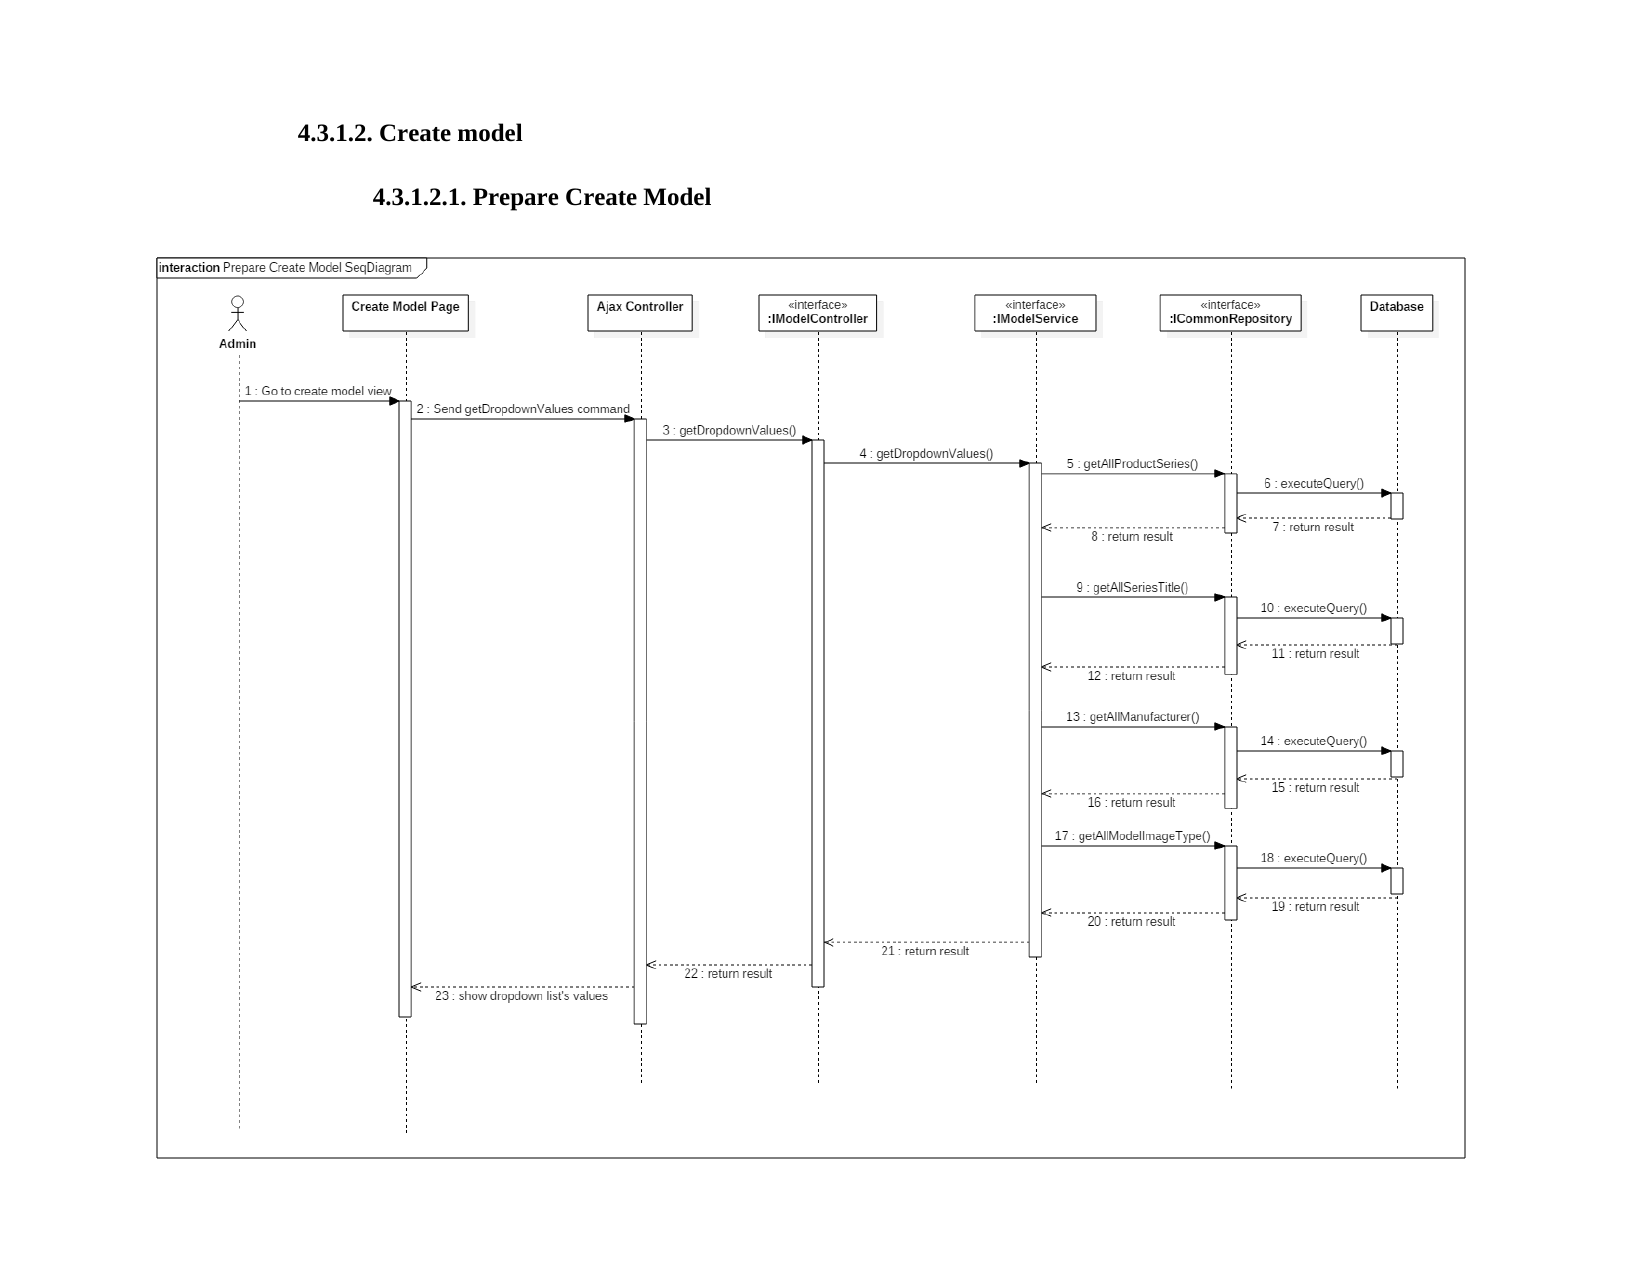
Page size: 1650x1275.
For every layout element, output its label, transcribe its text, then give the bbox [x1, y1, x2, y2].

text 4.3.1.2.1. Prepare Create Model [148, 182, 1502, 211]
picture [147, 248, 1502, 1195]
text 4.3.1.2. Create model [148, 118, 1502, 147]
